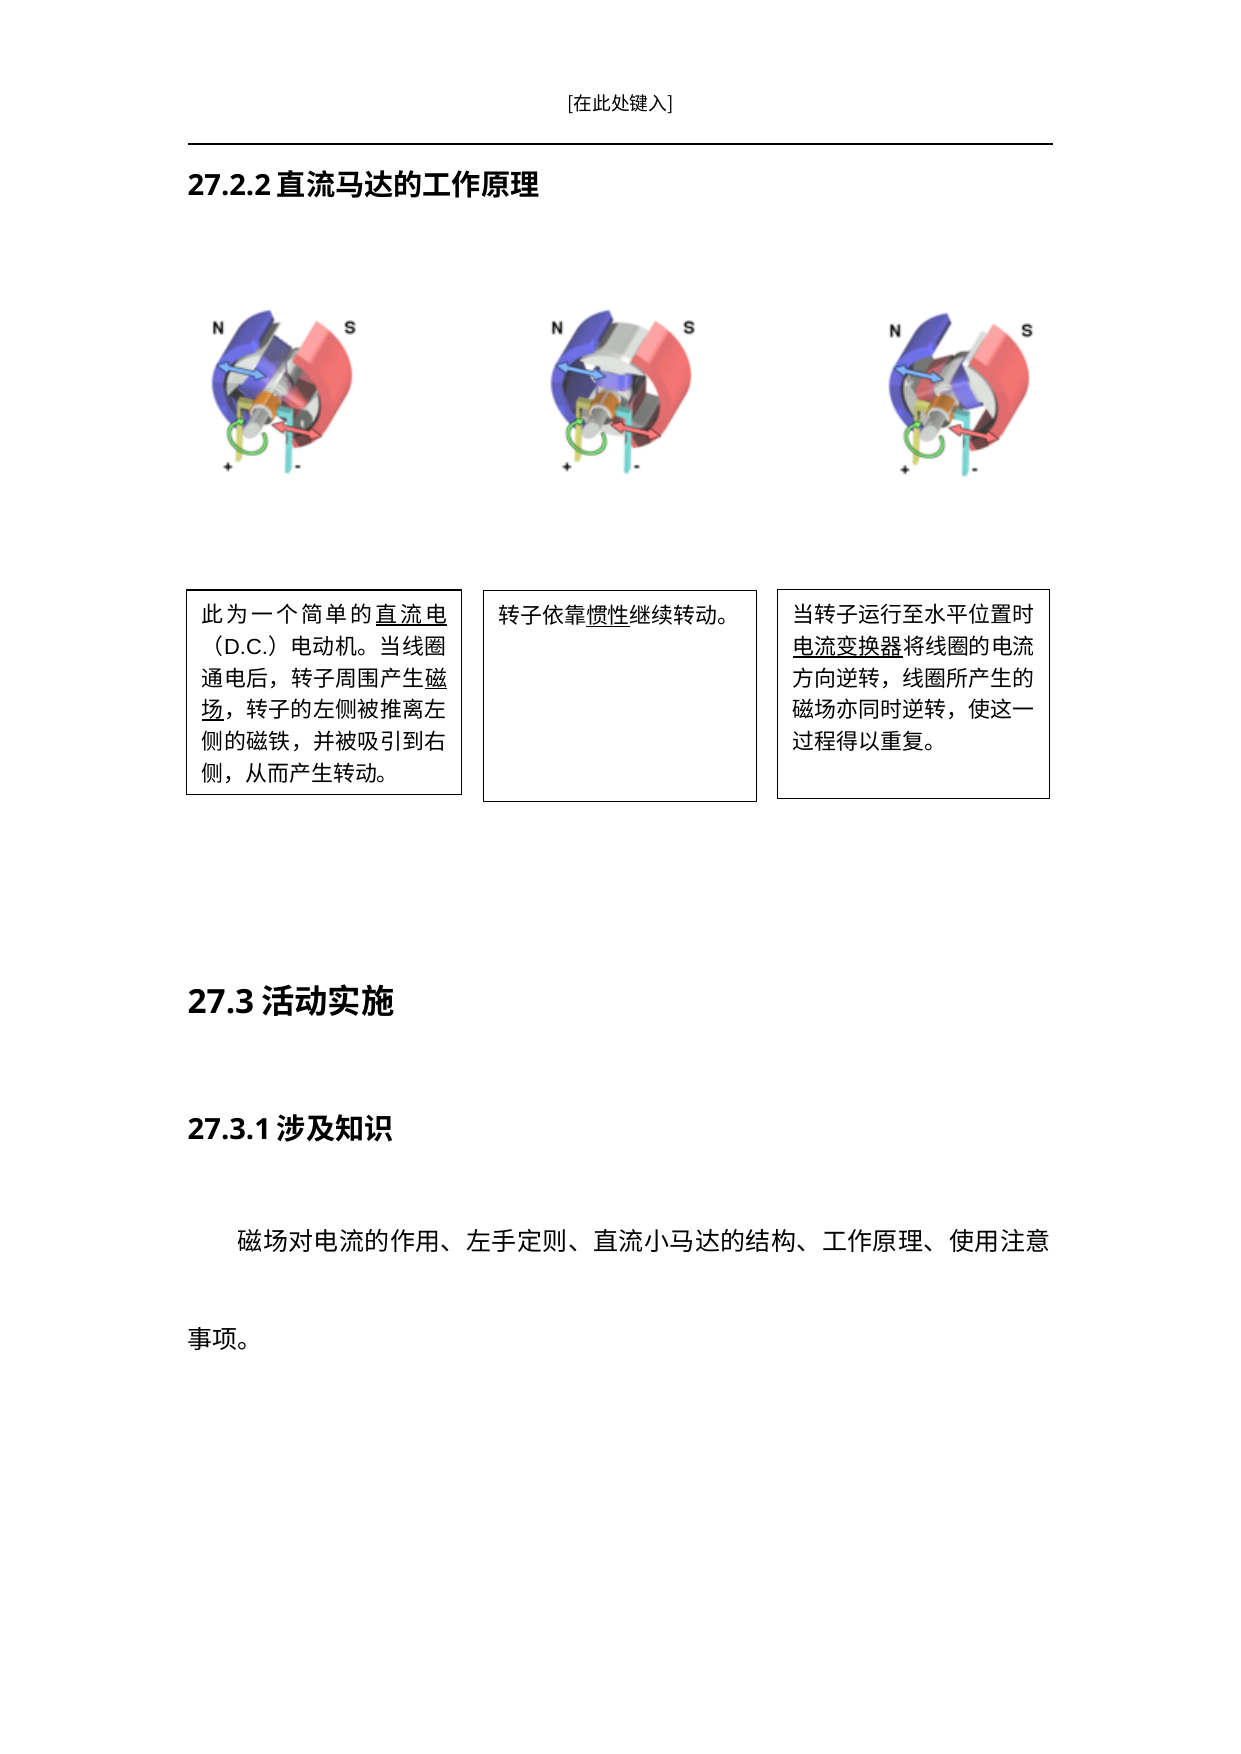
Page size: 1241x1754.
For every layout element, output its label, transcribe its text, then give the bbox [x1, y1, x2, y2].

subtitle 27.2.2直流马达的工作原理 [187, 150, 1053, 215]
subtitle 27.3活动实施 [187, 967, 1053, 1032]
subtitle 27.3.1涉及知识 [187, 1094, 1053, 1159]
text 磁场对电流的作用、左手定则、直流小马达的结构、工作原理、使用注意事项。 [187, 1207, 1053, 1370]
picture [864, 300, 1053, 489]
picture [187, 297, 376, 486]
picture [526, 297, 715, 486]
